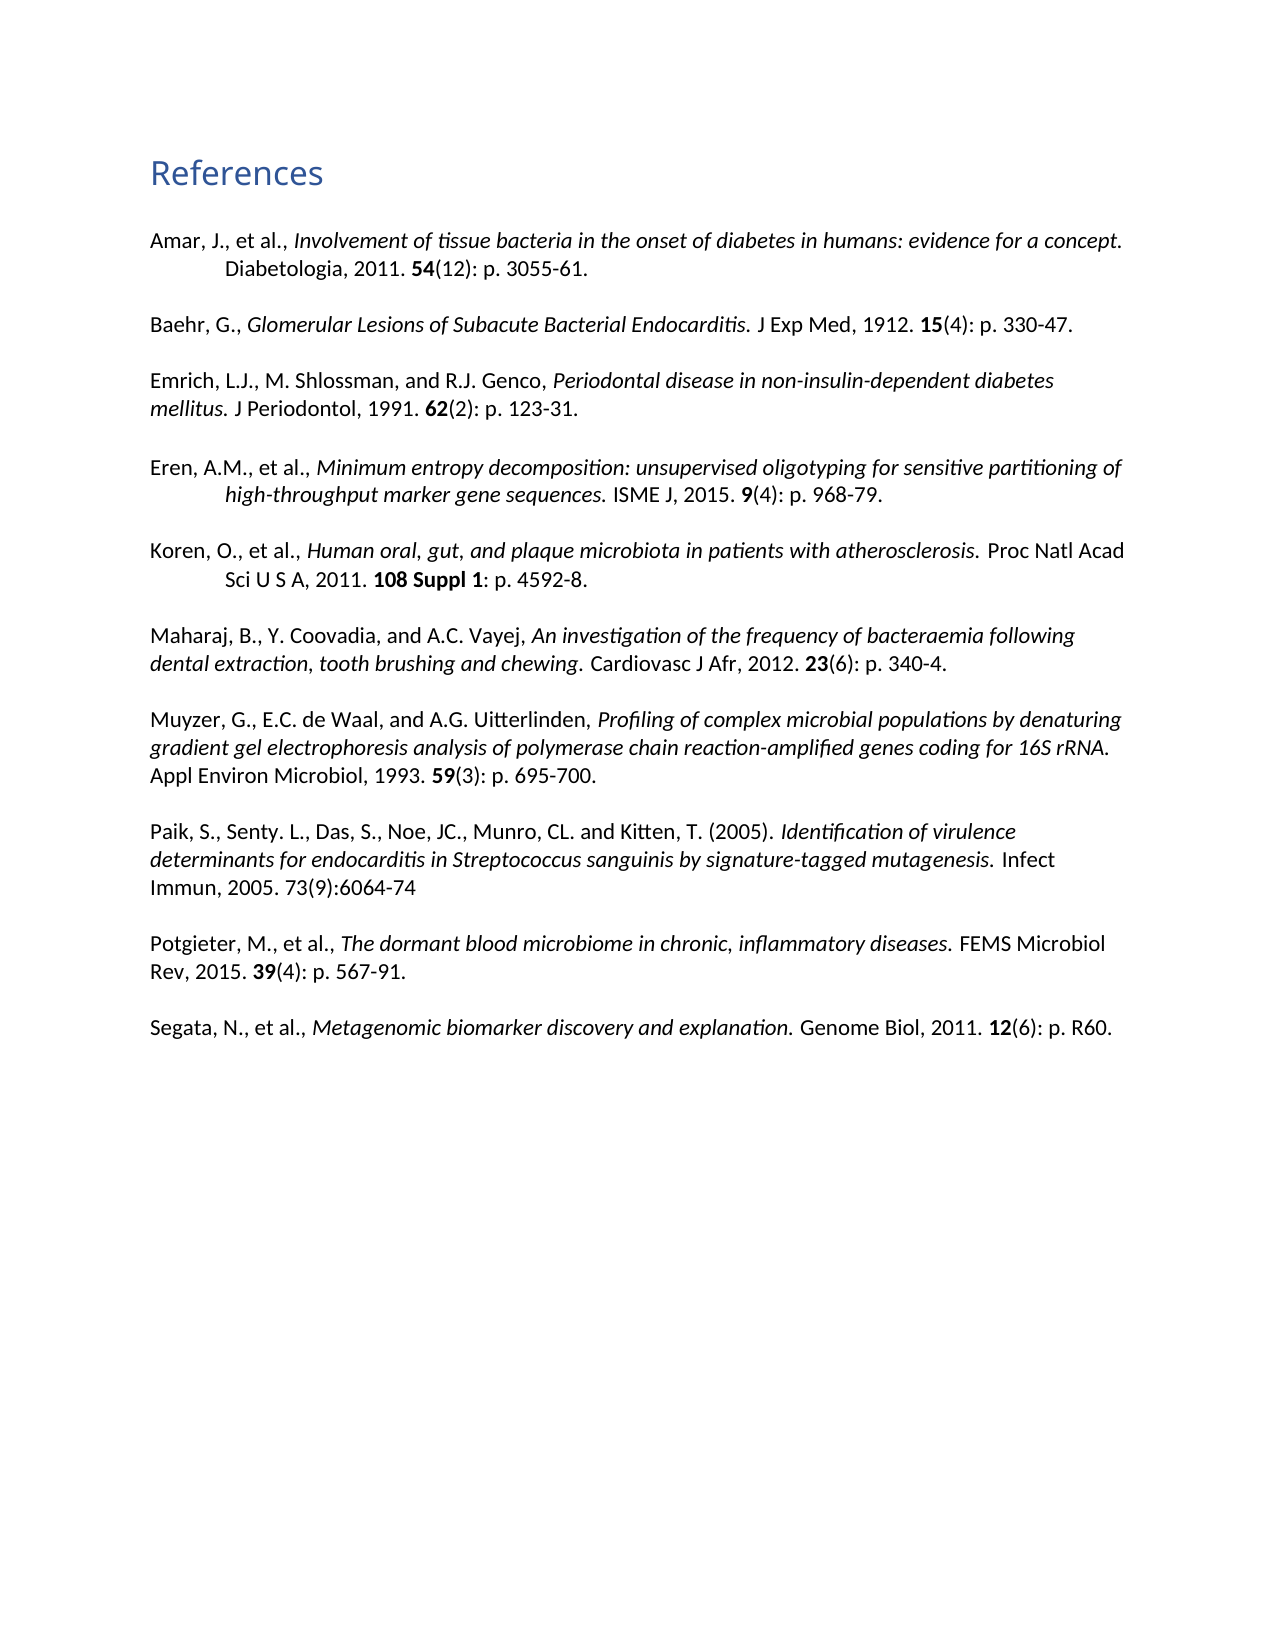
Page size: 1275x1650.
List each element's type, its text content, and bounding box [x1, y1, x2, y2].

text Segata, N., et al., Metagenomic biomarker discovery and explanation. Genome Biol, 2011. 12(6): p. R60. [150, 1013, 1125, 1041]
text Eren, A.M., et al., Minimum entropy decomposition: unsupervised oligotyping for sensitive partitioning of high-throughput marker gene sequences. ISME J, 2015. 9(4): p. 968-79. [150, 453, 1125, 509]
subtitle References [150, 150, 1125, 195]
text Emrich, L.J., M. Shlossman, and R.J. Genco, Periodontal disease in non-insulin-dependent diabetes mellitus. J Periodontol, 1991. 62(2): p. 123-31. [150, 366, 1125, 453]
text Koren, O., et al., Human oral, gut, and plaque microbiota in patients with atherosclerosis. Proc Natl Acad Sci U S A, 2011. 108 Suppl 1: p. 4592-8. [150, 537, 1125, 593]
text Paik, S., Senty. L., Das, S., Noe, JC., Munro, CL. and Kitten, T. (2005). Identification of virulence determinants for endocarditis in Streptococcus sanguinis by signature-tagged mutagenesis. Infect Immun, 2005. 73(9):6064-74 [150, 817, 1125, 901]
text Amar, J., et al., Involvement of tissue bacteria in the onset of diabetes in humans: evidence for a concept. Diabetologia, 2011. 54(12): p. 3055-61. [150, 226, 1125, 282]
text Potgieter, M., et al., The dormant blood microbiome in chronic, inflammatory diseases. FEMS Microbiol Rev, 2015. 39(4): p. 567-91. [150, 929, 1125, 985]
text Muyzer, G., E.C. de Waal, and A.G. Uitterlinden, Profiling of complex microbial populations by denaturing gradient gel electrophoresis analysis of polymerase chain reaction-amplified genes coding for 16S rRNA. Appl Environ Microbiol, 1993. 59(3): p. 695-700. [150, 705, 1125, 789]
text Baehr, G., Glomerular Lesions of Subacute Bacterial Endocarditis. J Exp Med, 1912. 15(4): p. 330-47. [150, 310, 1125, 338]
text Maharaj, B., Y. Coovadia, and A.C. Vayej, An investigation of the frequency of bacteraemia following dental extraction, tooth brushing and chewing. Cardiovasc J Afr, 2012. 23(6): p. 340-4. [150, 621, 1125, 677]
